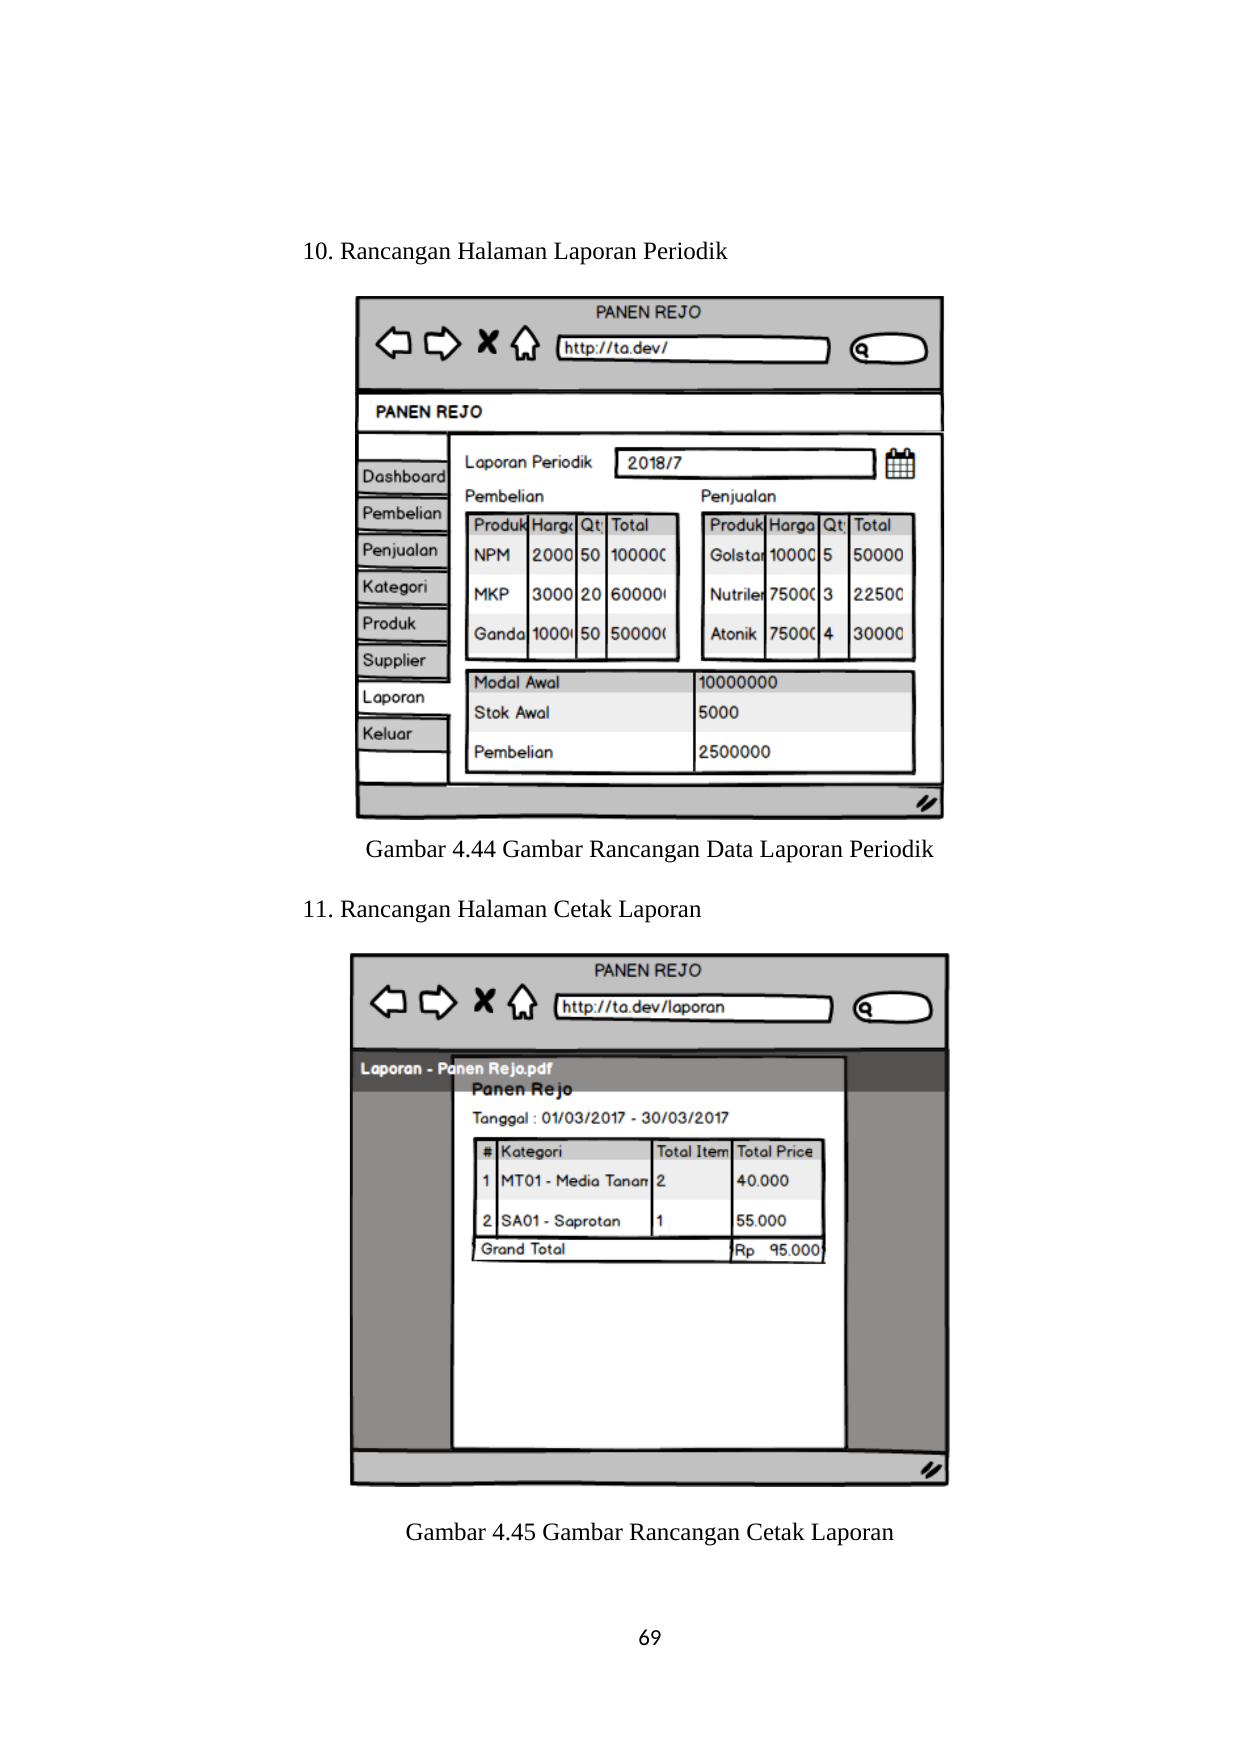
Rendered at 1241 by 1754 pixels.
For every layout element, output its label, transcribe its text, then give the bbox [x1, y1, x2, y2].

picture [355, 296, 945, 820]
list Rancangan Halaman Laporan Periodik [302, 236, 1063, 265]
list Rancangan Halaman Cetak Laporan [302, 894, 1063, 922]
text Gambar 4.44 Gambar Rancangan Data Laporan Periodik [236, 834, 1063, 863]
picture [349, 953, 950, 1487]
text Gambar 4.45 Gambar Rancangan Cetak Laporan [236, 1517, 1063, 1546]
